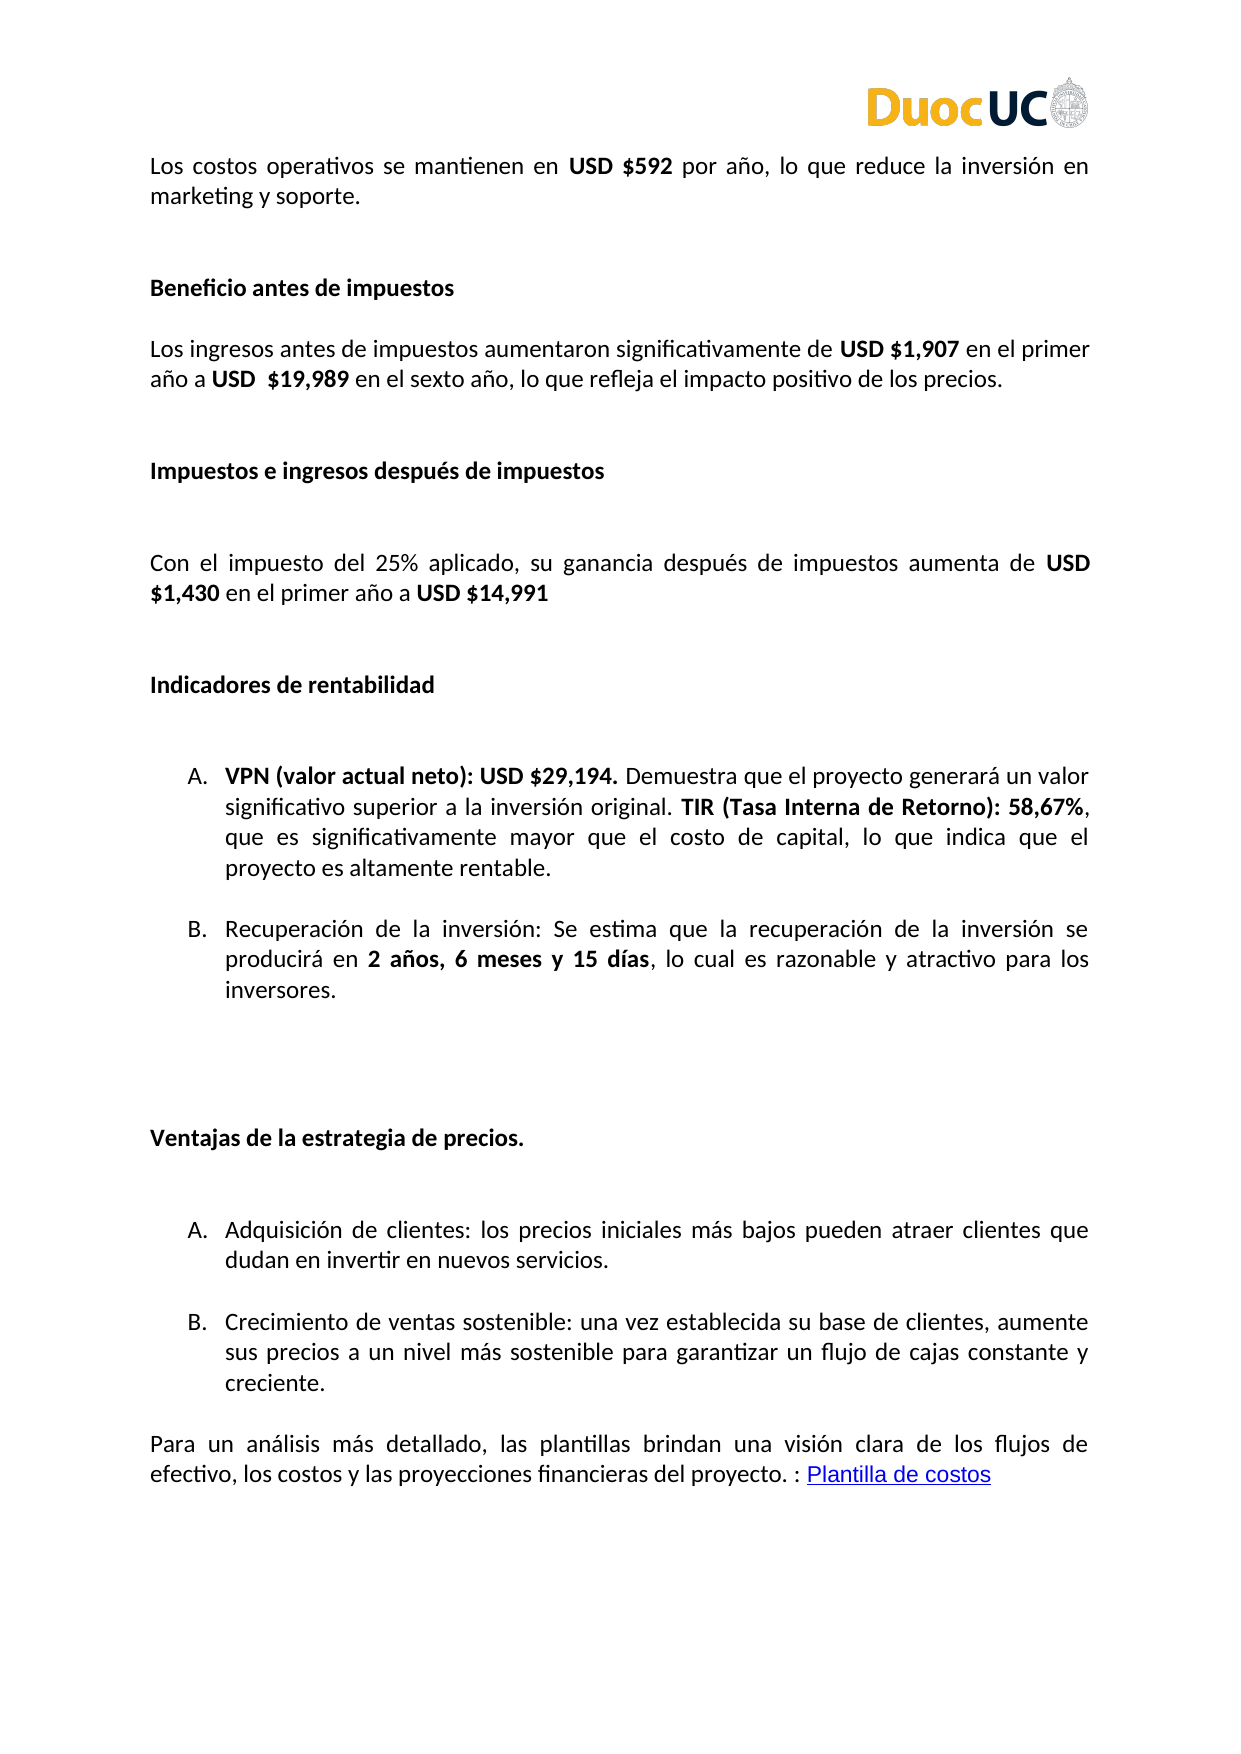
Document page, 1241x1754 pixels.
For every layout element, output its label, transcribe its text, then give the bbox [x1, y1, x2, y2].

text Beneficio antes de impuestos [150, 272, 1090, 303]
list Crecimiento de ventas sostenible: una vez establecida su base de clientes, aumente sus precios a un nivel más sostenible para garantizar un flujo de cajas constante y creciente. [187, 1306, 1090, 1397]
text Con el impuesto del 25% aplicado, su ganancia después de impuestos aumenta de USD $1,430 en el primer año a USD $14,991 [150, 547, 1090, 608]
text Los costos operativos se mantienen en USD $592 por año, lo que reduce la inversión en marketing y soporte. [150, 150, 1090, 211]
list VPN (valor actual neto): USD $29,194. Demuestra que el proyecto generará un valor significativo superior a la inversión original. TIR (Tasa Interna de Retorno): 58,67%, que es significativamente mayor que el costo de capital, lo que indica que el proyecto es altamente rentable. [187, 760, 1090, 882]
text Impuestos e ingresos después de impuestos [150, 455, 1090, 486]
text Los ingresos antes de impuestos aumentaron significativamente de USD $1,907 en el primer año a USD $19,989 en el sexto año, lo que refleja el impacto positivo de los precios. [150, 333, 1090, 394]
text Para un análisis más detallado, las plantillas brindan una visión clara de los flujos de efectivo, los costos y las proyecciones financieras del proyecto. : Plantilla de costos [150, 1428, 1090, 1489]
picture [865, 75, 1091, 131]
text Indicadores de rentabilidad [150, 669, 1090, 699]
text Ventajas de la estrategia de precios. [150, 1122, 1090, 1153]
list Adquisición de clientes: los precios iniciales más bajos pueden atraer clientes que dudan en invertir en nuevos servicios. [187, 1214, 1090, 1275]
list Recuperación de la inversión: Se estima que la recuperación de la inversión se producirá en 2 años, 6 meses y 15 días, lo cual es razonable y atractivo para los inversores. [187, 913, 1090, 1004]
